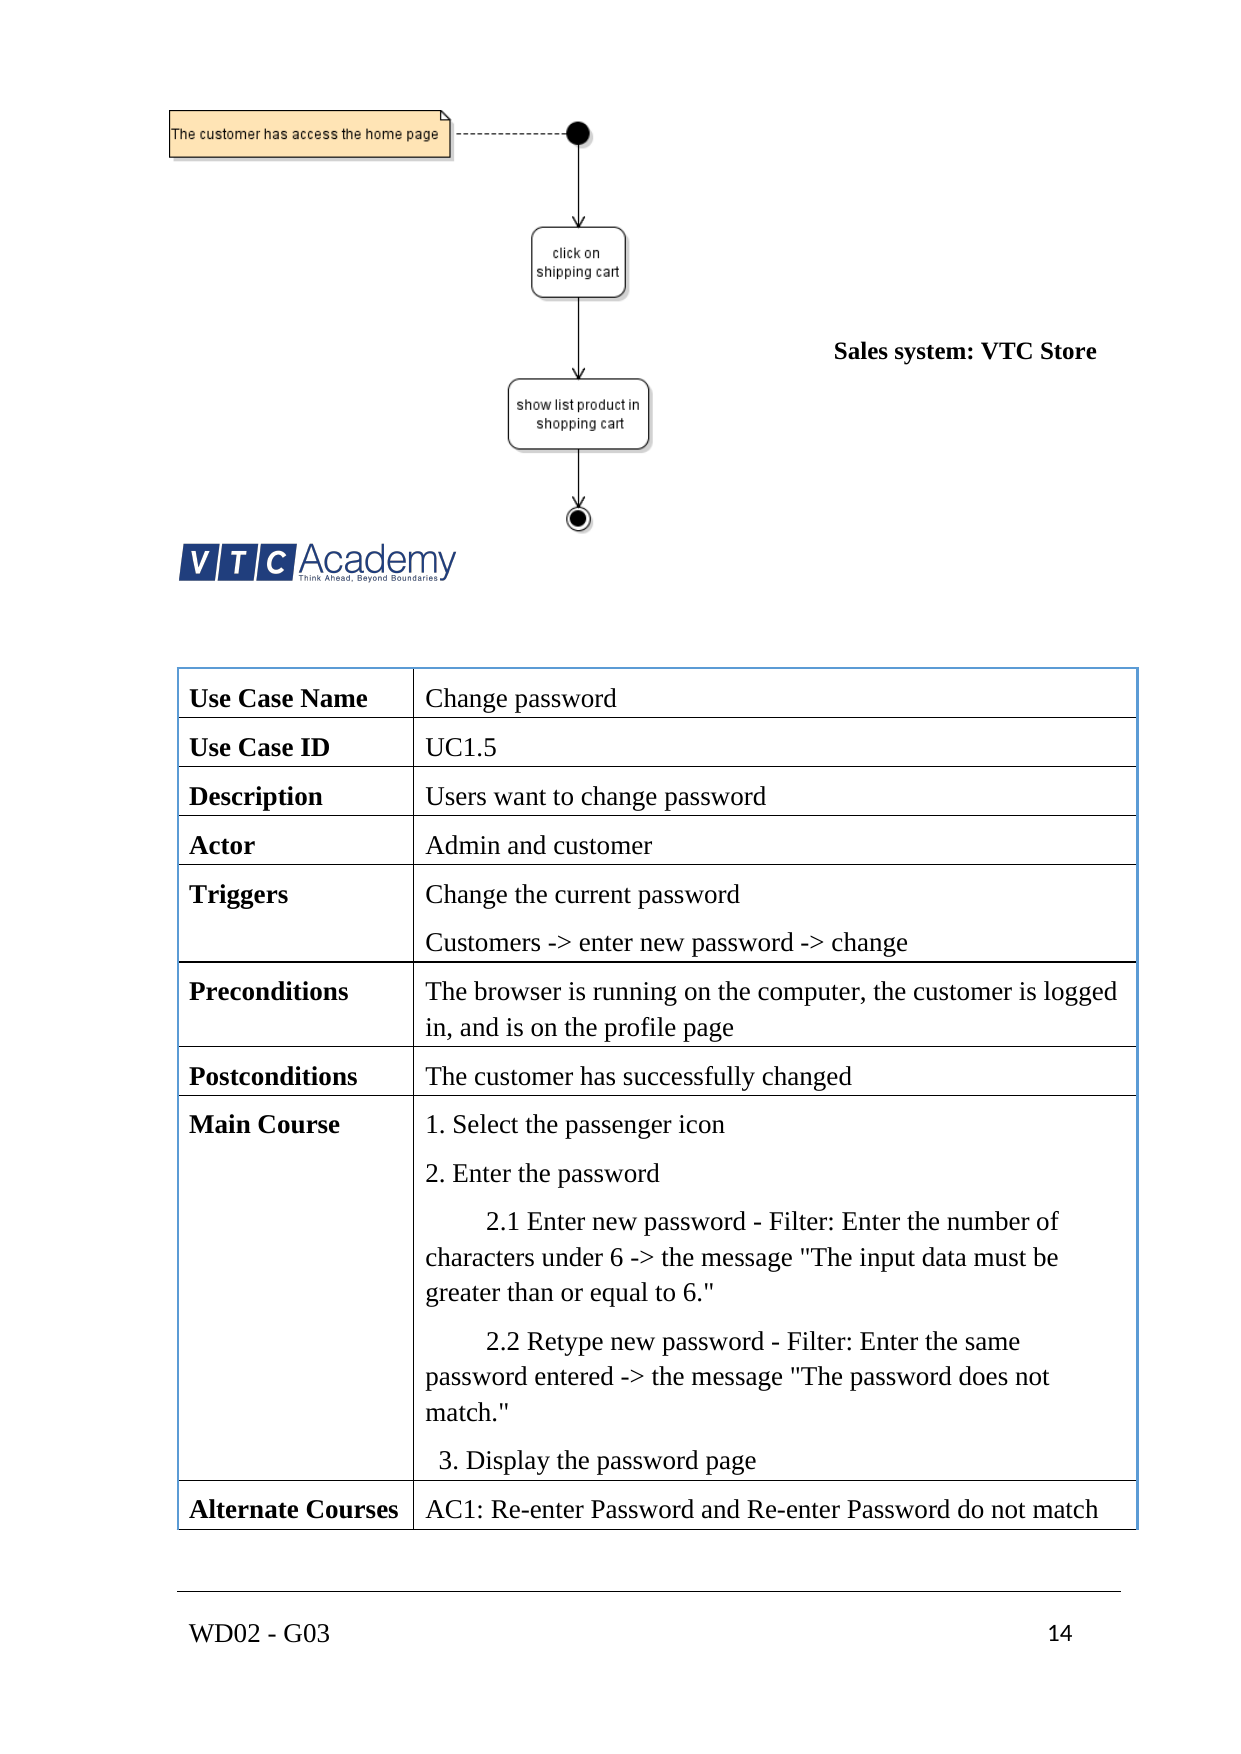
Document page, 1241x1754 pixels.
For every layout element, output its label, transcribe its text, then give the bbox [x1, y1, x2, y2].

table_cell Use Case ID [179, 718, 413, 766]
table_cell Preconditions [179, 963, 413, 1046]
table_cell Actor [179, 816, 413, 864]
table_cell UC1.5 [414, 718, 1136, 766]
table_cell Description [179, 767, 413, 815]
table_cell AC1: Re-enter Password and Re-enter Password do not match The message "Password does not match." [414, 1481, 1136, 1529]
table_cell The browser is running on the computer, the customer is logged in, and is on the profile page [414, 963, 1136, 1046]
table_cell Admin and customer [414, 816, 1136, 864]
table_cell The customer has successfully changed [414, 1047, 1136, 1095]
table_header Change password [414, 669, 1136, 717]
table_cell Change the current password Customers -> enter new password -> change [414, 865, 1136, 961]
table_cell Main Course [179, 1096, 413, 1480]
table_cell Postconditions [179, 1047, 413, 1095]
table_cell Users want to change password [414, 767, 1136, 815]
table_cell Triggers [179, 865, 413, 961]
picture [169, 110, 654, 591]
table_cell 1. Select the passenger icon 2. Enter the password 2.1 Enter new password - Filter: Enter the number of characters under 6 -> the message "The input data must be greater than or equal to 6." 2.2 Retype new password - Filter: Enter the same password entered -> the message "The password does not match." 3. Display the password page [414, 1096, 1136, 1480]
table_header Use Case Name [179, 669, 413, 717]
table_cell Alternate Courses [179, 1481, 413, 1529]
